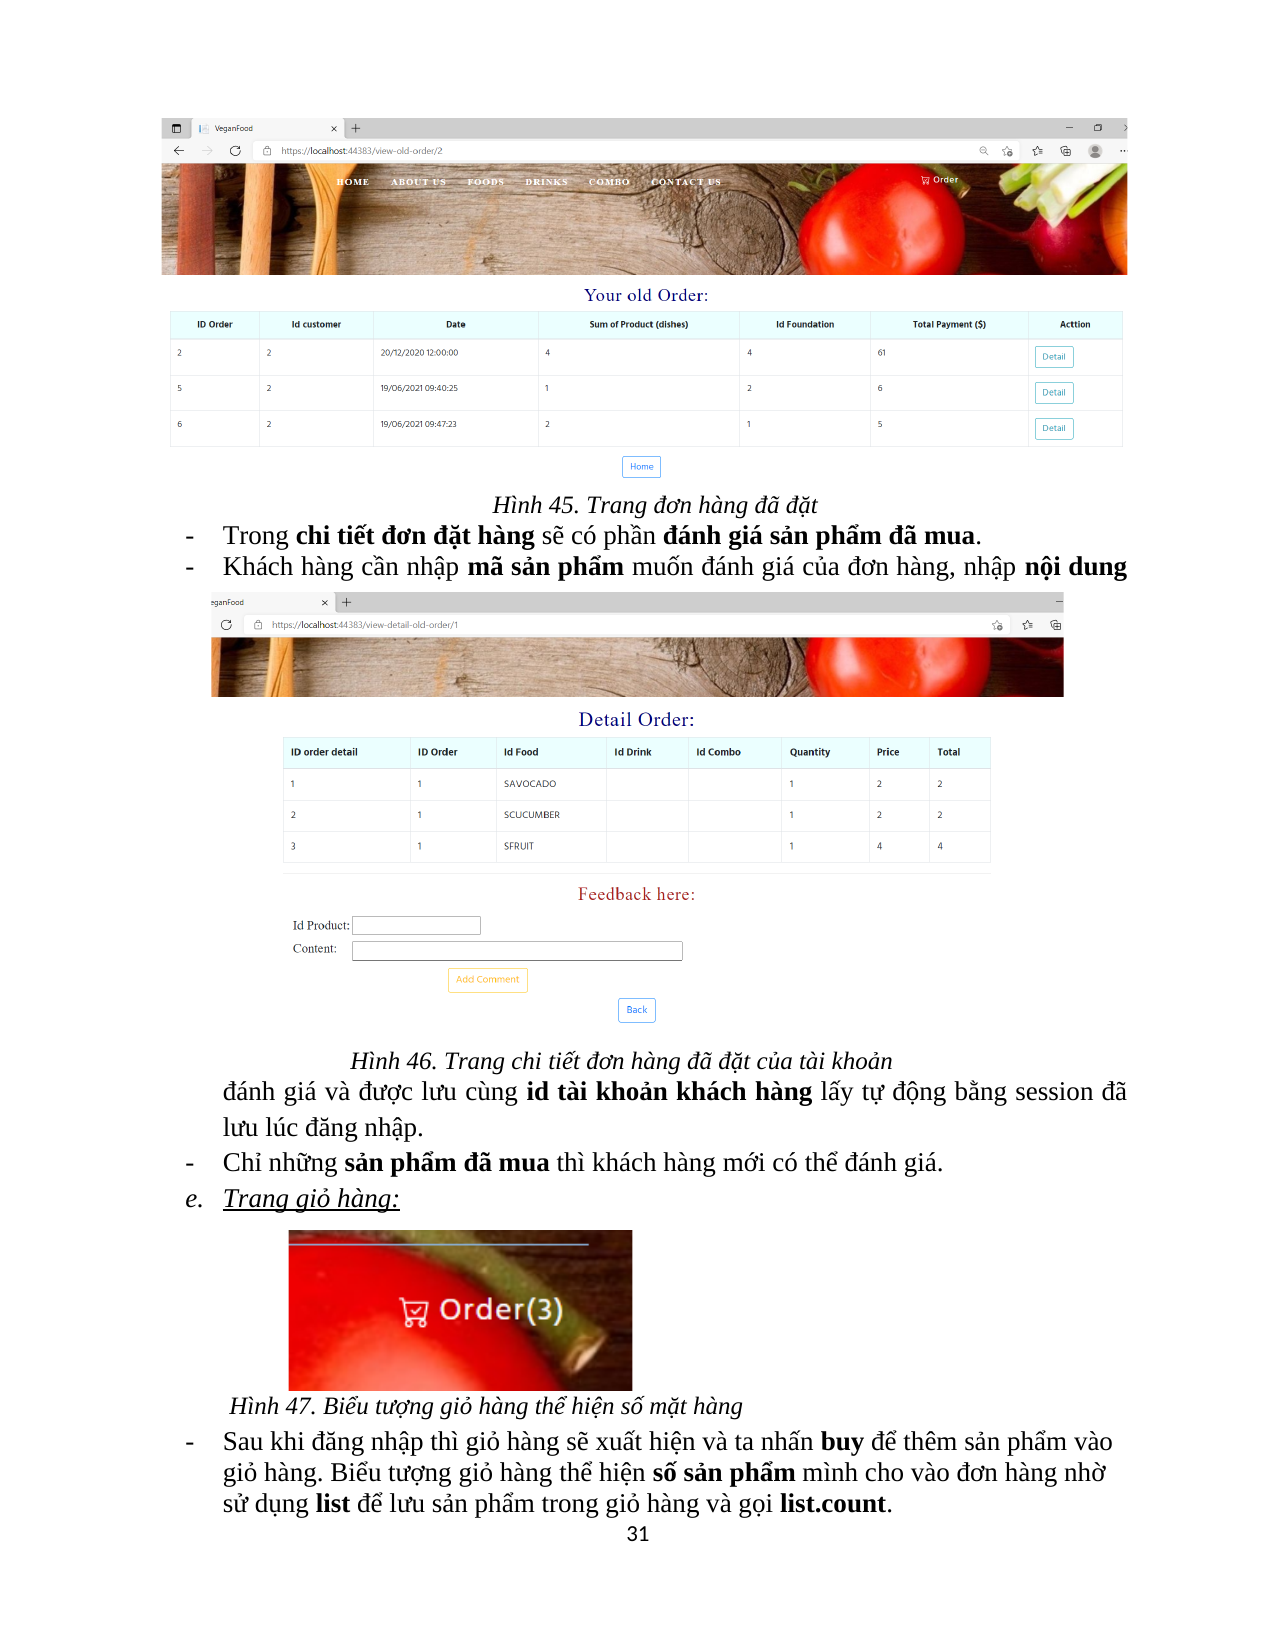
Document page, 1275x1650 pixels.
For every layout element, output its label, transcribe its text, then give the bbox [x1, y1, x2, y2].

picture [288, 1230, 633, 1391]
list Chỉ những sản phẩm đã mua thì khách hàng mới có thể đánh giá. [185, 1146, 1127, 1177]
list Trong chi tiết đơn đặt hàng sẽ có phần đánh giá sản phẩm đã mua. [185, 519, 1127, 550]
list Trang giỏ hàng: [185, 1182, 1127, 1213]
picture [211, 592, 1064, 1035]
picture [161, 118, 1128, 498]
list Sau khi đăng nhập thì giỏ hàng sẽ xuất hiện và ta nhấn buy để thêm sản phẩm vào giỏ hàng. Biểu tượng giỏ hàng thể hiện số sản phẩm mình cho vào đơn hàng nhờ sử dụng list để lưu sản phẩm trong giỏ hàng và gọi list.count. [185, 1218, 1127, 1518]
